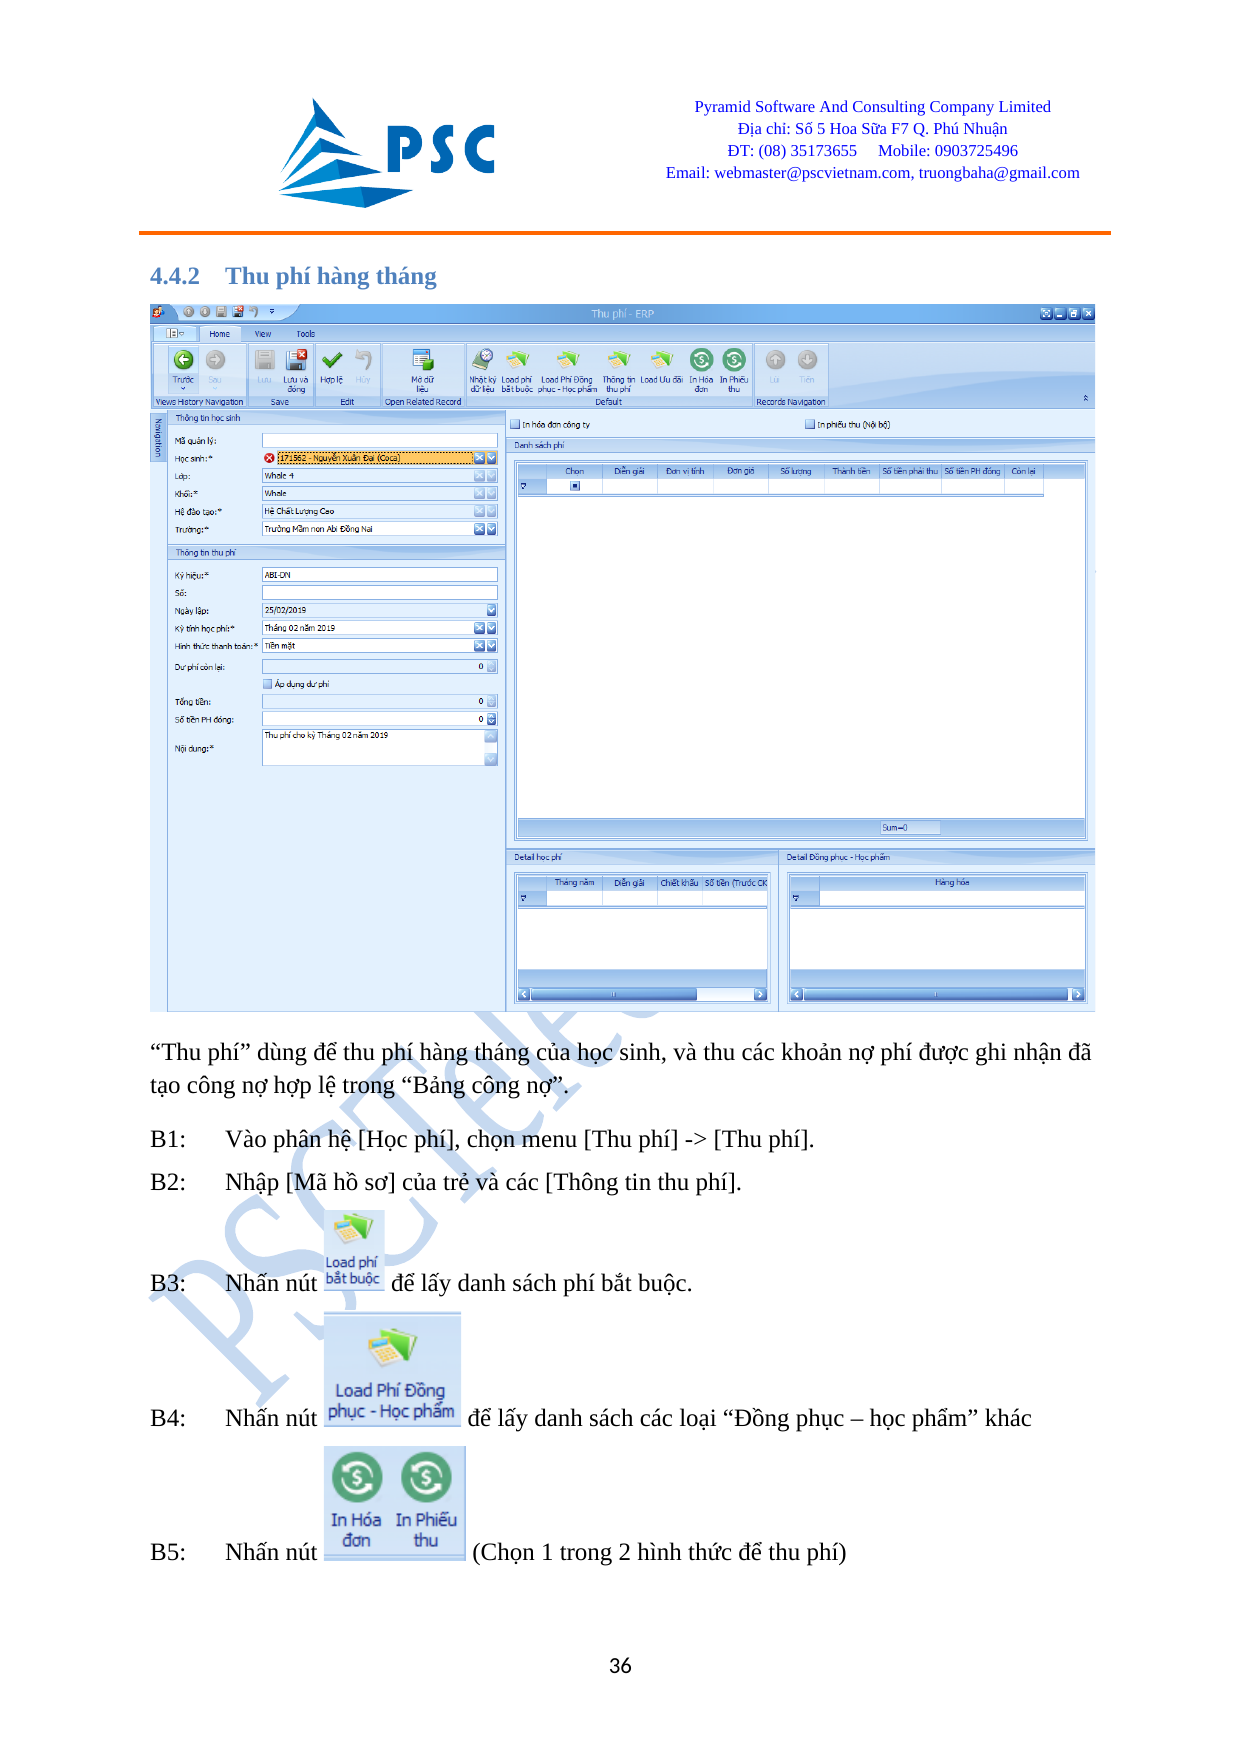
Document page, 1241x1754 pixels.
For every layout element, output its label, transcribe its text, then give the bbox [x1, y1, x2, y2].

list Nhấn nút để lấy danh sách phí bắt buộc. [150, 1210, 1092, 1296]
picture [150, 304, 1096, 1012]
subtitle Thu phí hàng tháng [150, 261, 1092, 290]
picture [275, 93, 498, 213]
list Nhấn nút (Chọn 1 trong 2 hình thức để thu phí) [150, 1446, 1092, 1566]
picture [323, 1446, 466, 1561]
list Nhập [Mã hồ sơ] của trẻ và các [Thông tin thu phí]. [150, 1167, 1092, 1196]
text “Thu phí” dùng để thu phí hàng tháng của học sinh, và thu các khoản nợ phí được ghi nhận đã tạo công nợ hợp lệ trong “Bảng công nợ”. [150, 1037, 1092, 1099]
list Vào phân hệ [Học phí], chọn menu [Thu phí] -> [Thu phí]. [150, 1124, 1092, 1153]
picture [323, 1210, 385, 1291]
picture [323, 1310, 462, 1427]
list Nhấn nút để lấy danh sách các loại “Đồng phục – học phẩm” khác [150, 1311, 1092, 1432]
